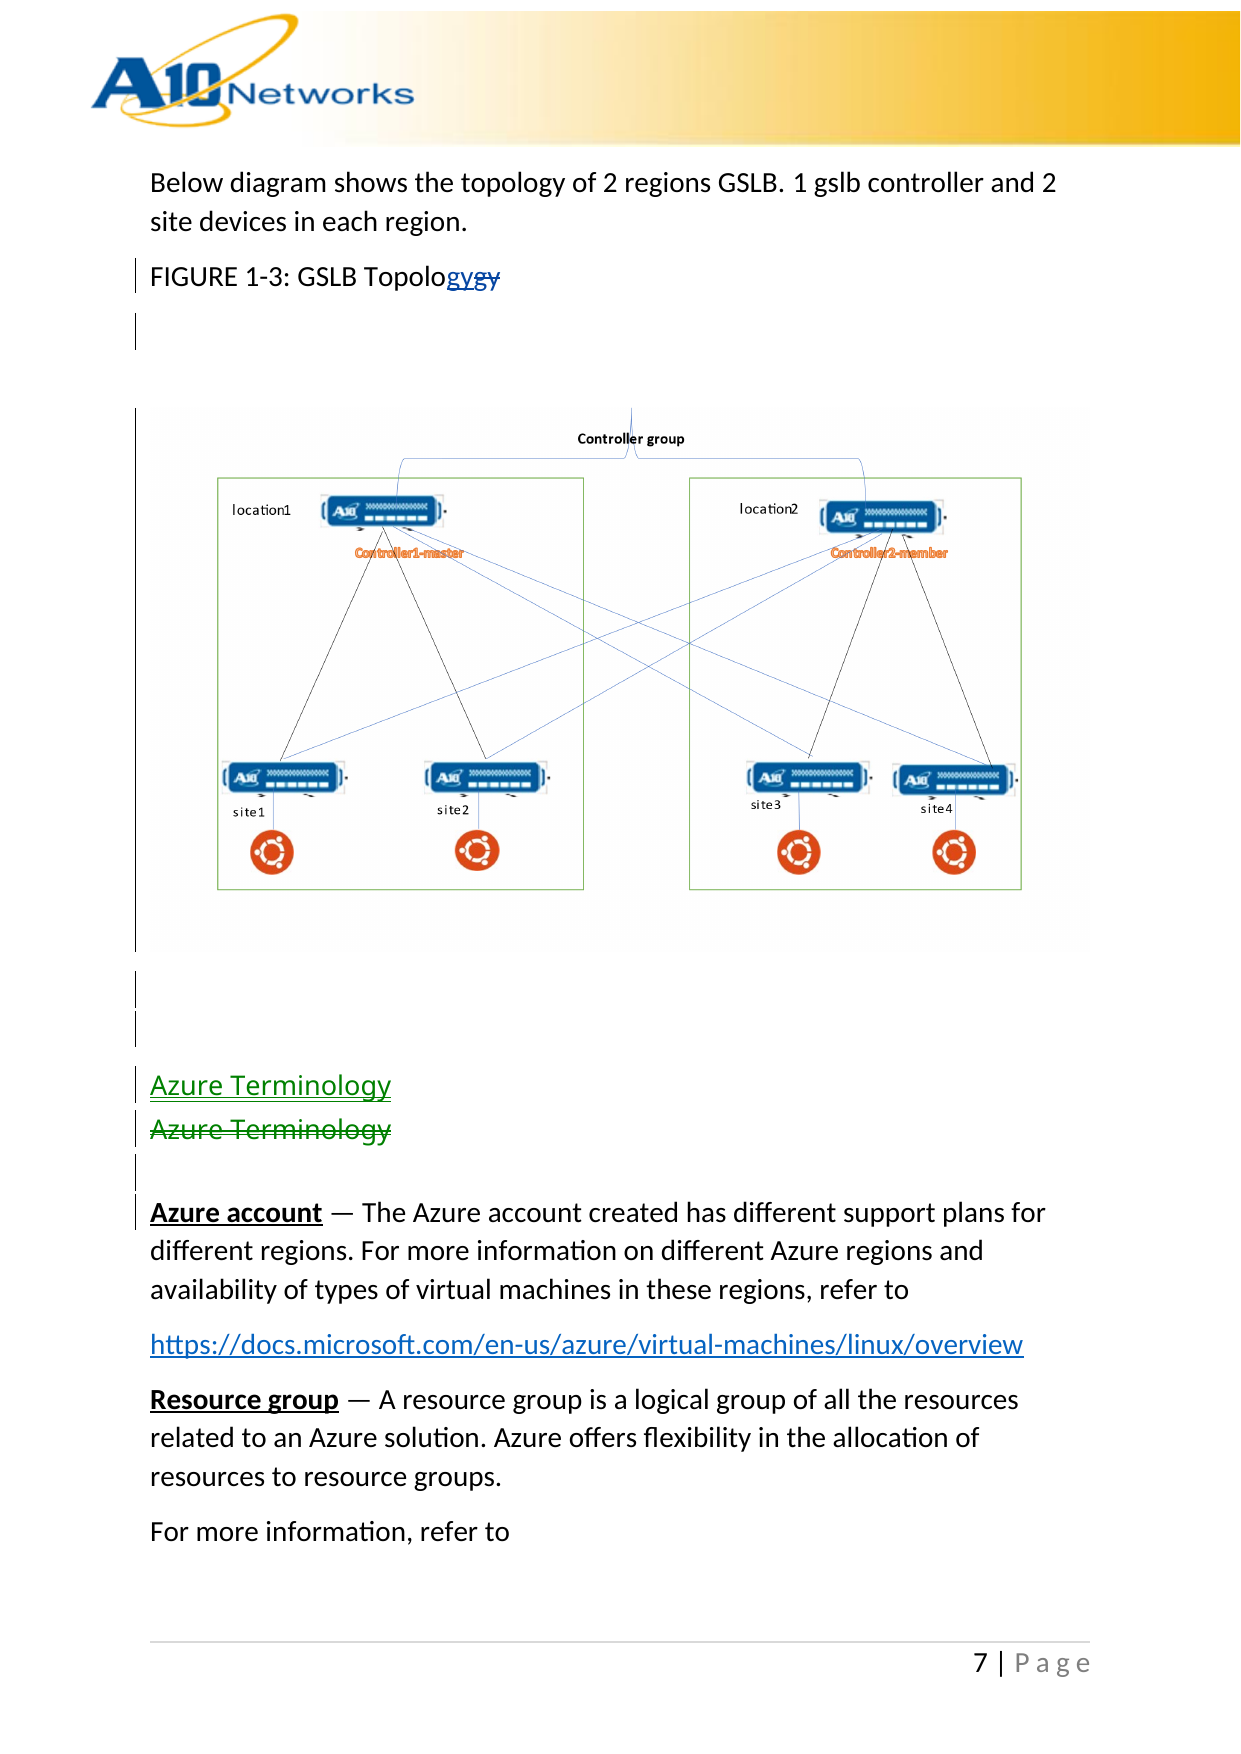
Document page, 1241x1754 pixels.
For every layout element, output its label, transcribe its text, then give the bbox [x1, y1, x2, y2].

text For more information, refer to [150, 1513, 1090, 1549]
picture [150, 407, 1091, 952]
text https://docs.microsoft.com/en-us/azure/virtual-machines/linux/overview [150, 1326, 1090, 1362]
text Below diagram shows the topology of 2 regions GSLB. 1 gslb controller and 2 site devices in each region. [150, 164, 1090, 238]
text FIGURE 1-3: GSLB Topolo [150, 258, 1090, 293]
picture [0, 11, 1241, 147]
text Azure account — The Azure account created has different support plans for different regions. For more information on different Azure regions and availability of types of virtual machines in these regions, refer to [150, 1194, 1090, 1306]
text Resource group — A resource group is a logical group of all the resources related to an Azure solution. Azure offers flexibility in the allocation of resources to resource groups. [150, 1381, 1090, 1493]
